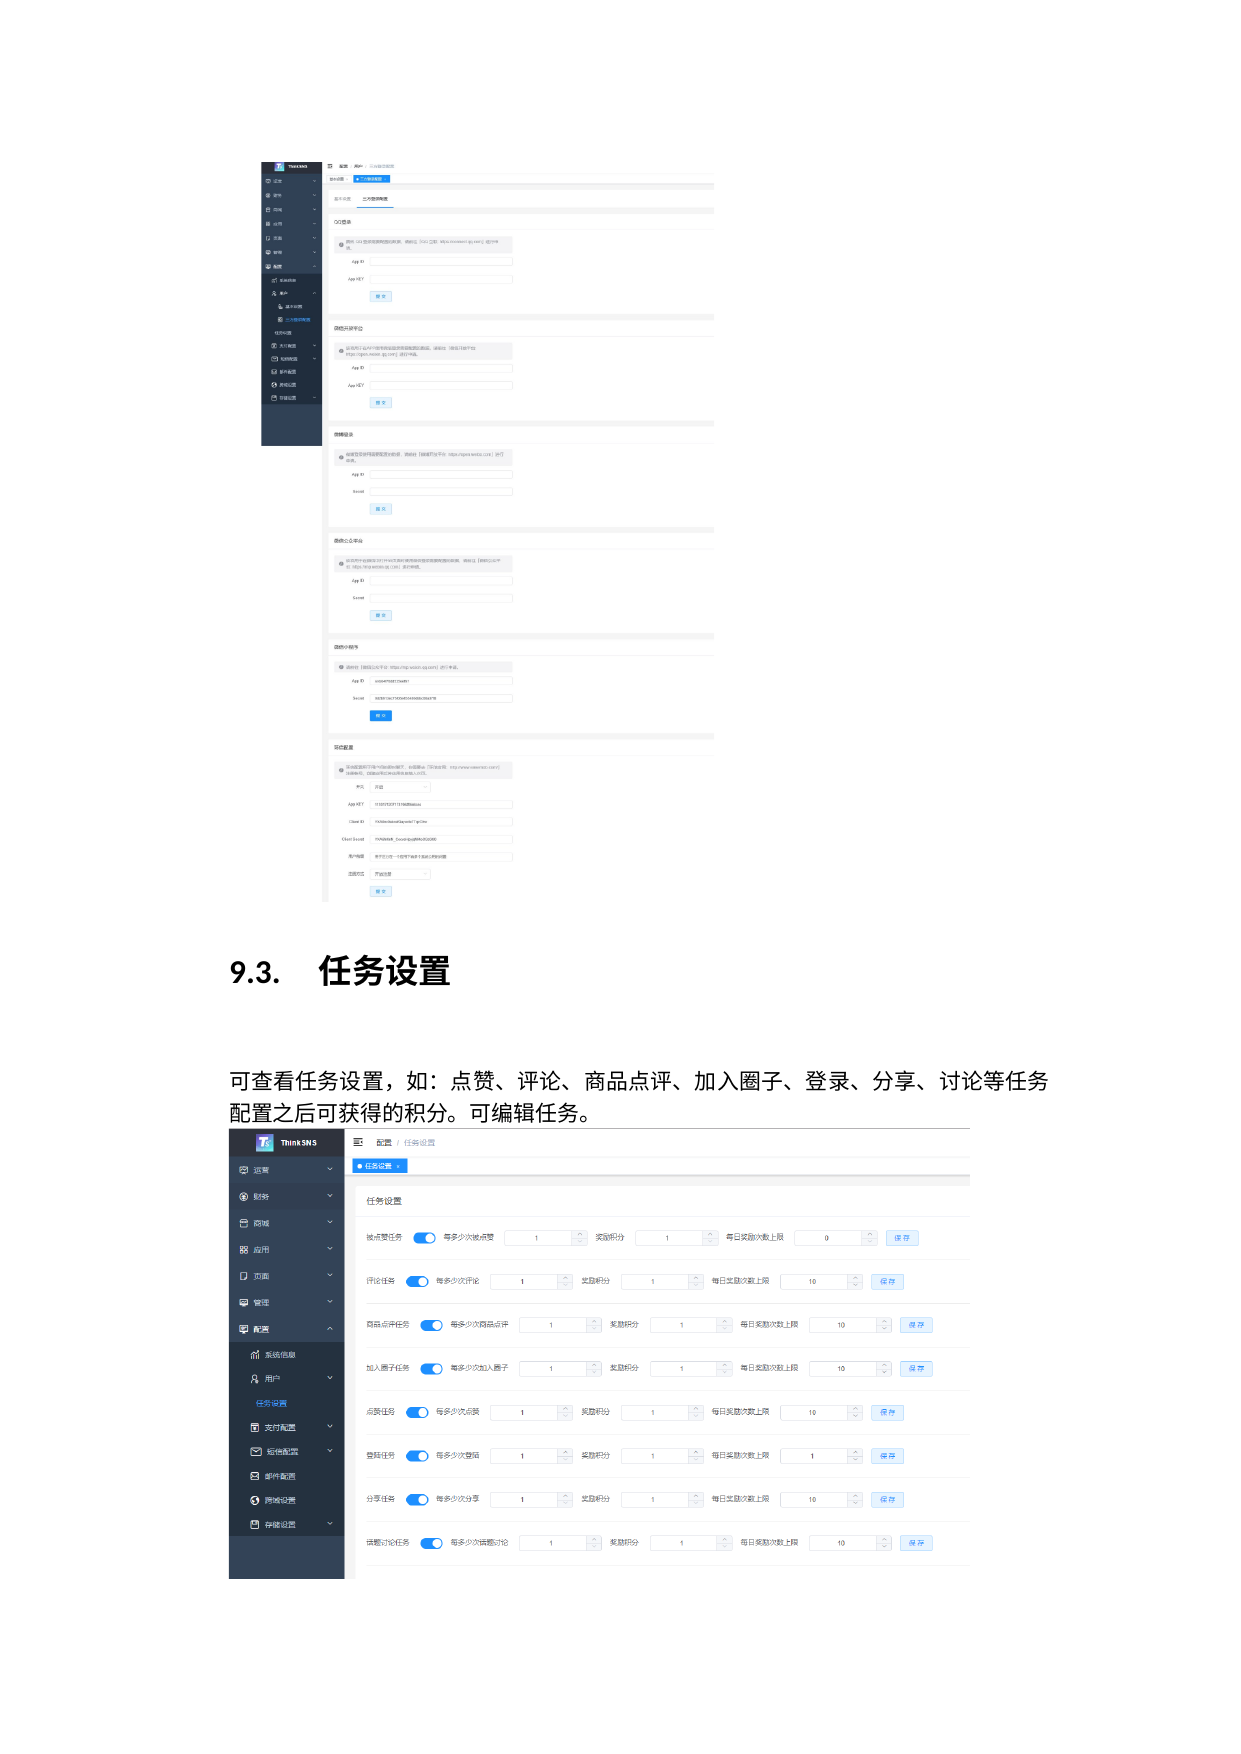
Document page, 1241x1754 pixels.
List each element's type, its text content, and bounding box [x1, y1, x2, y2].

picture [228, 1128, 970, 1579]
subtitle 任务设置 [229, 937, 1053, 1002]
list 可查看任务设置，如：点赞、评论、商品点评、加入圈子、登录、分享、讨论等任务配置之后可获得的积分。可编辑任务。 [229, 1063, 1053, 1128]
picture [261, 162, 715, 902]
